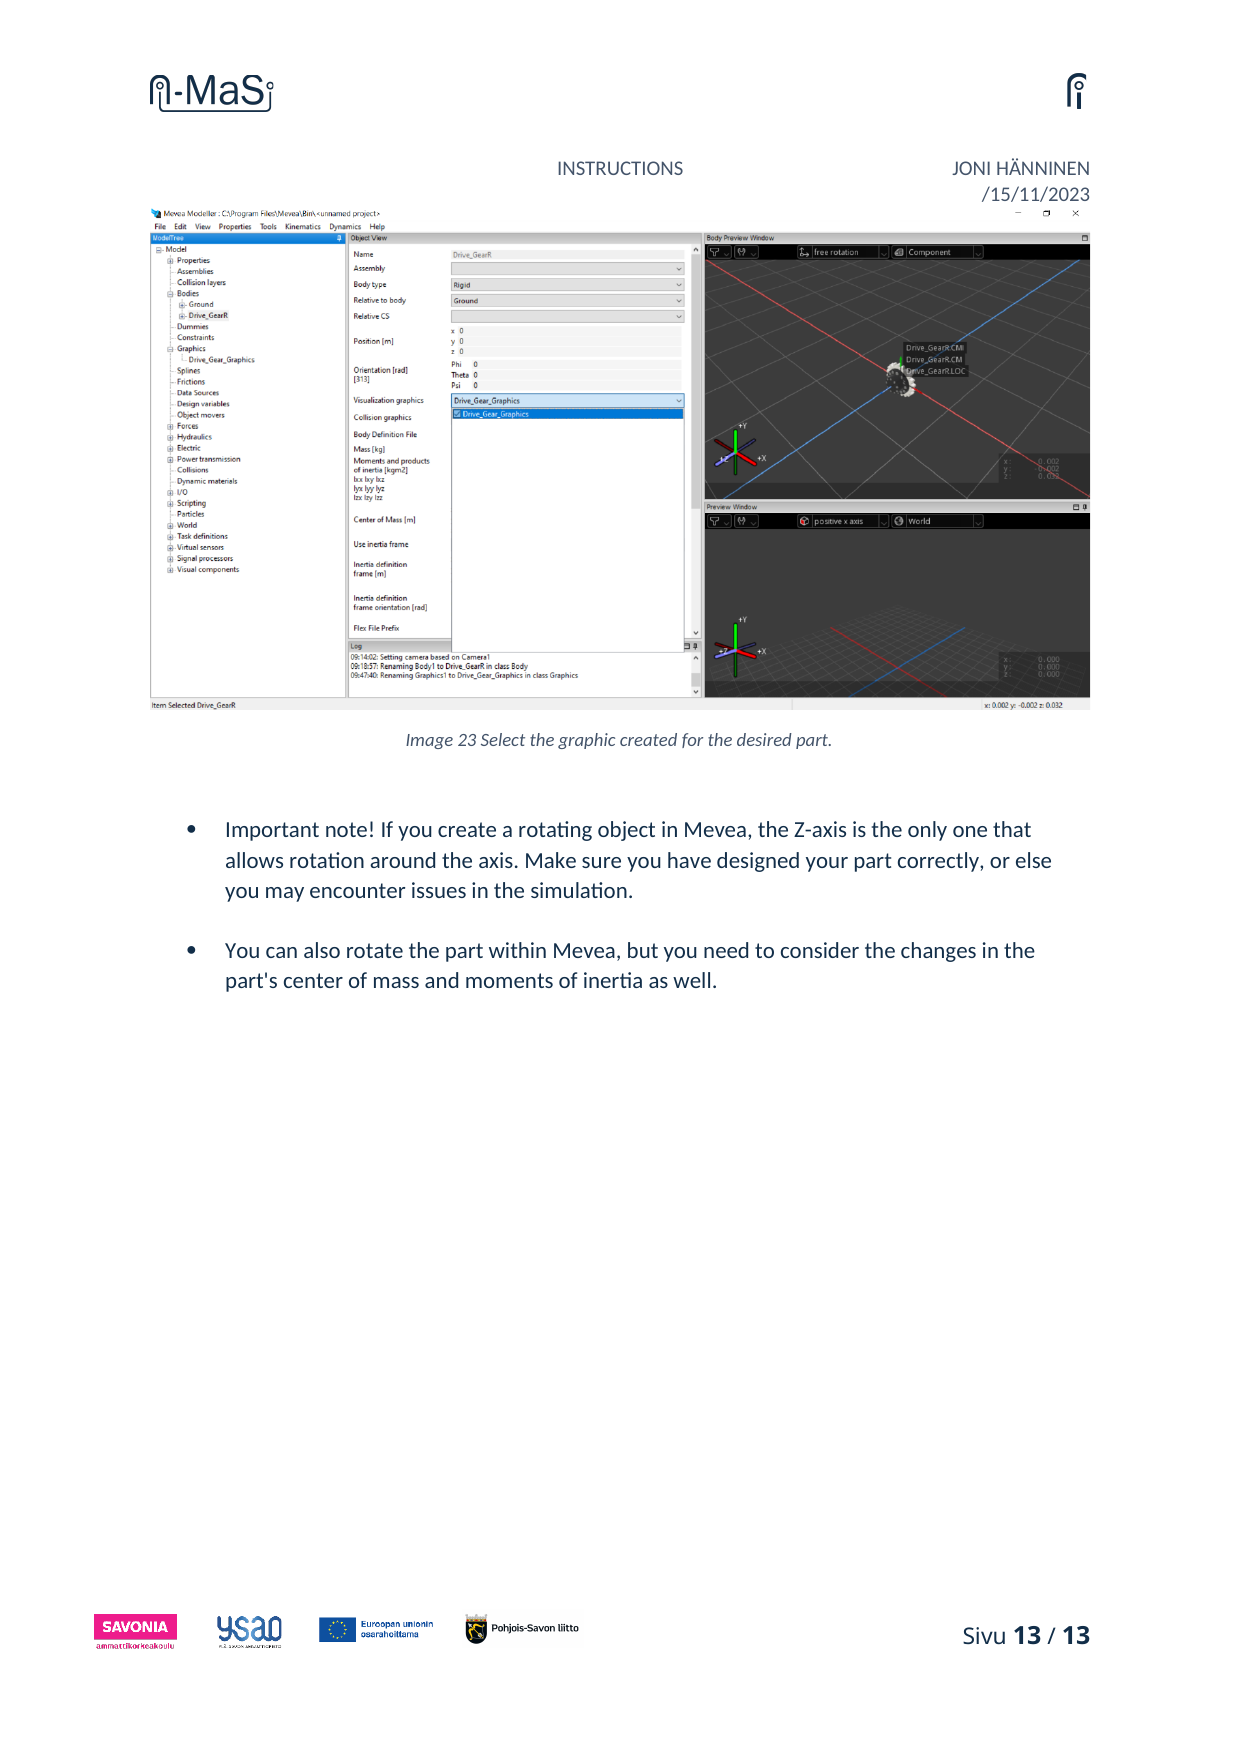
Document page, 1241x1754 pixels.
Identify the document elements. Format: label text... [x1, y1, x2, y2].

picture [217, 1616, 282, 1648]
list Important note! If you create a rotating object in Mevea, the Z-axis is the only one that allows rotation around the axis. Make sure you have designed your part correctly, or else you may encounter issues in the simulation. [187, 816, 1090, 934]
picture [306, 1610, 446, 1652]
text Image 23 Select the graphic created for the desired part. [150, 728, 1090, 751]
picture [461, 1609, 584, 1648]
list You can also rotate the part within Mevea, but you need to consider the changes in the part's center of mass and moments of inertia as well. [187, 936, 1090, 995]
picture [1067, 73, 1087, 108]
picture [92, 1613, 178, 1649]
picture [150, 206, 1091, 710]
picture [150, 75, 274, 112]
